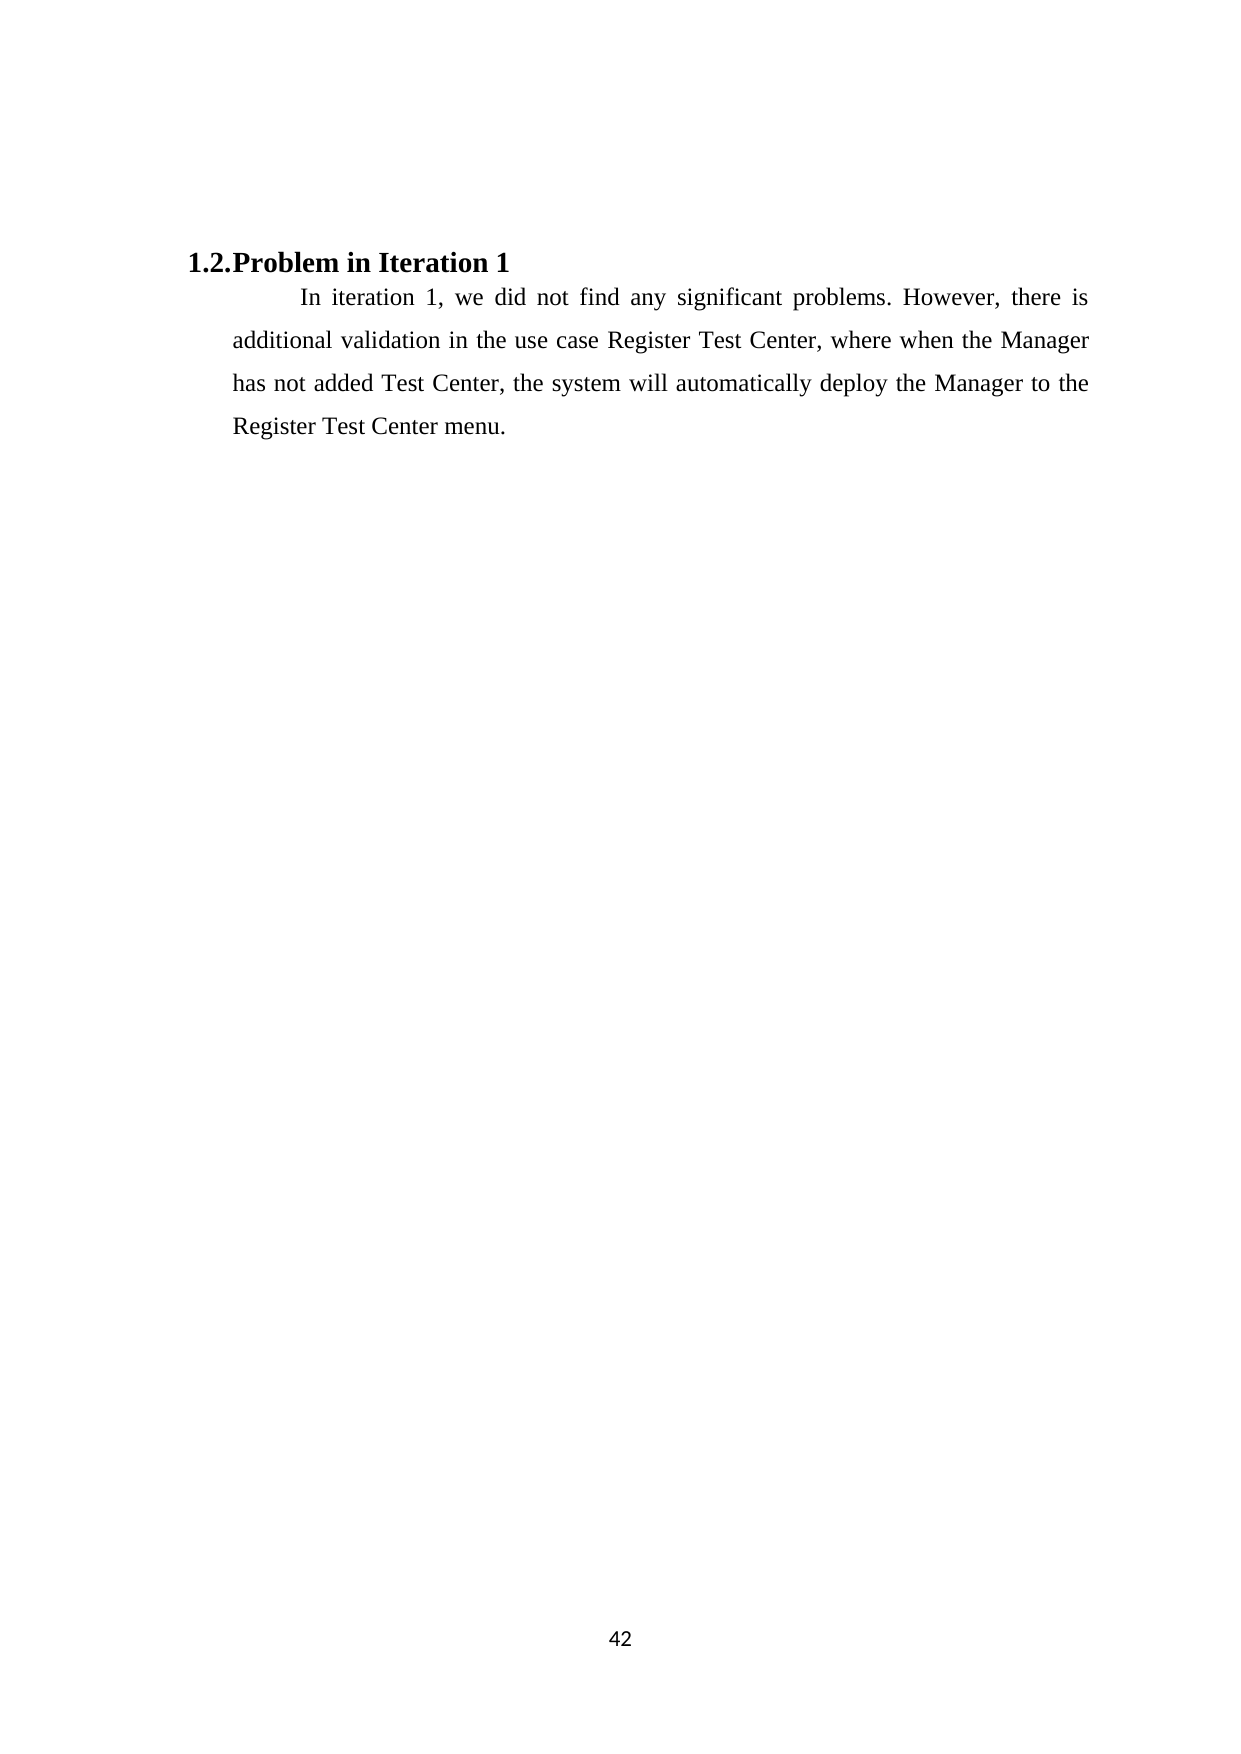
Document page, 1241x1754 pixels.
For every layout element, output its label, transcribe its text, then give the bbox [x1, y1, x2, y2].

list Problem in Iteration 1 [187, 245, 1090, 279]
list In iteration 1, we did not find any significant problems. However, there is additional validation in the use case Register Test Center, where when the Manager has not added Test Center, the system will automatically deploy the Manager to the Register Test Center menu. [232, 282, 1090, 440]
